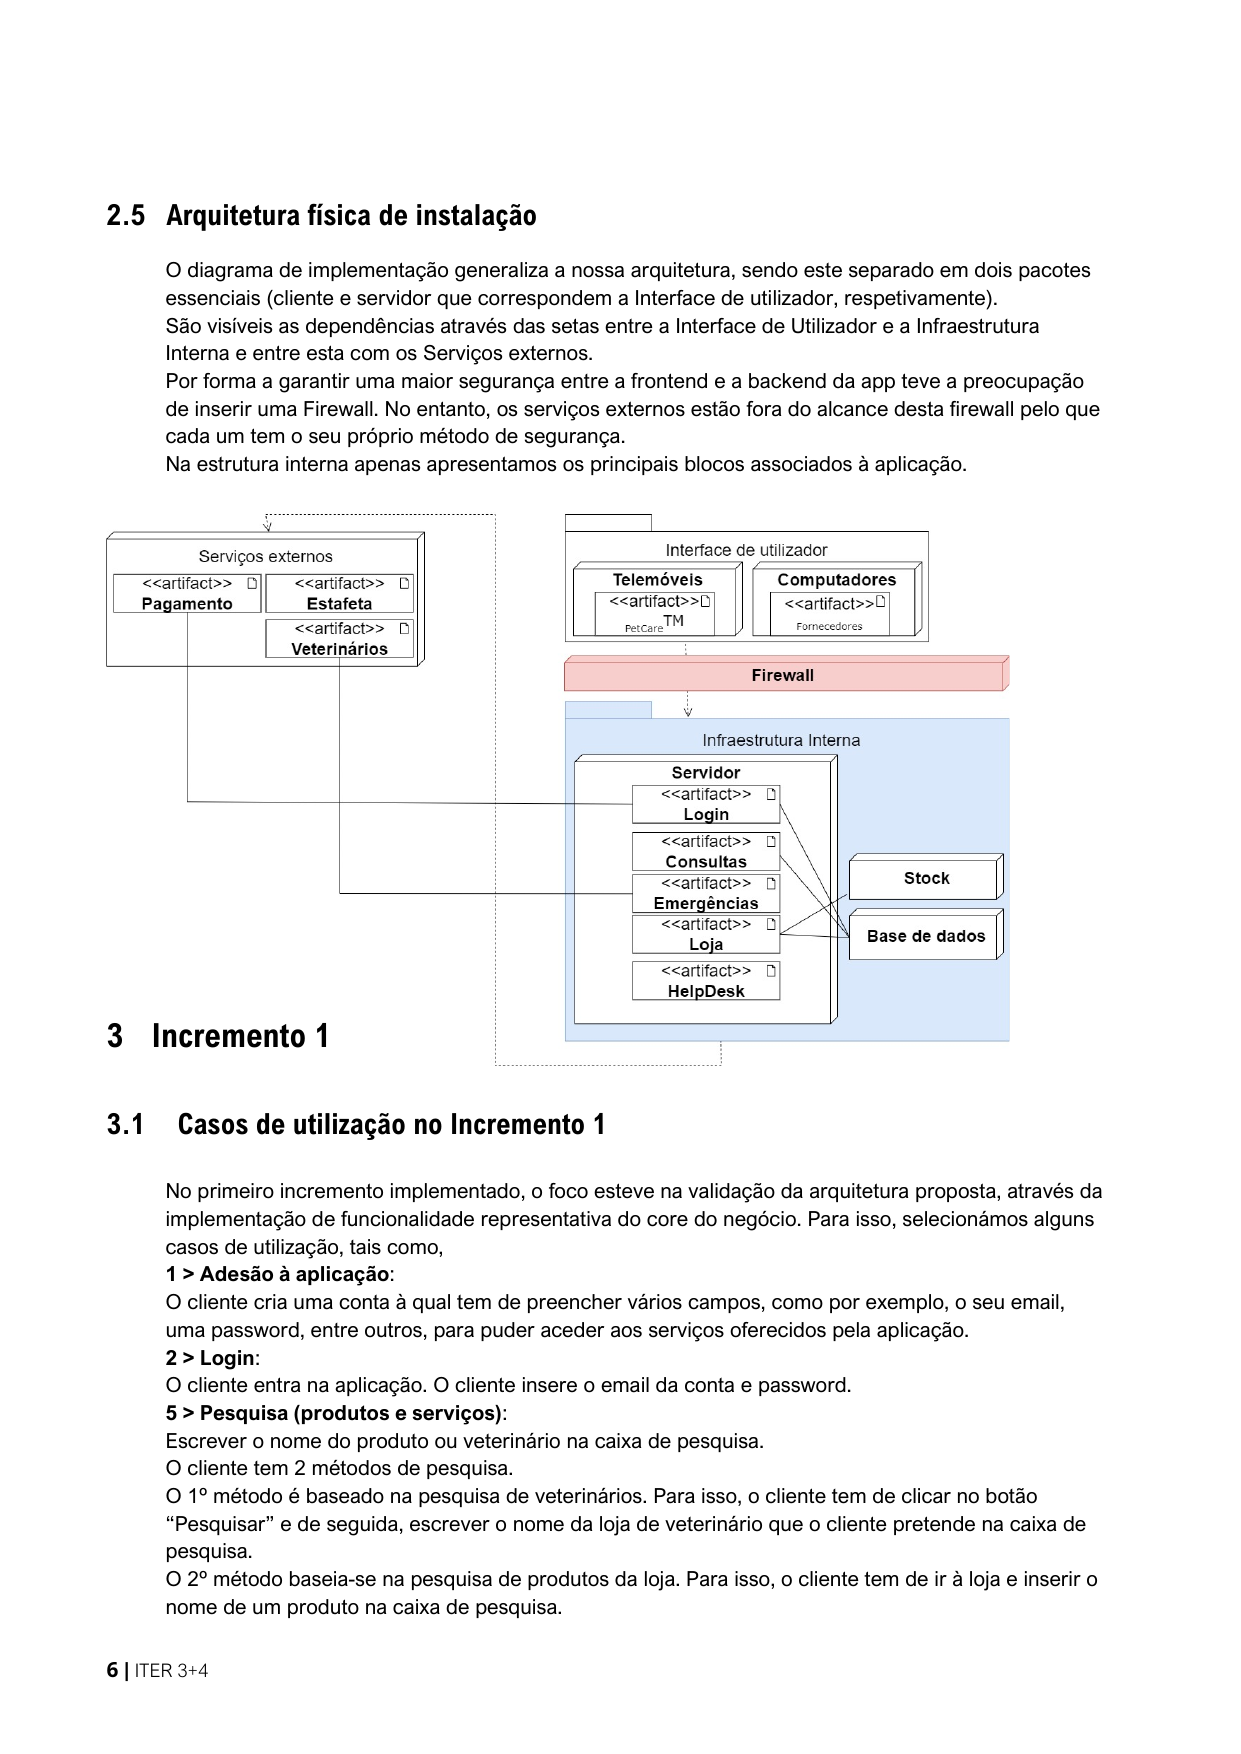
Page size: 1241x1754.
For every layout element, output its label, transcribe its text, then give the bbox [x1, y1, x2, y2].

text Na estrutura interna apenas apresentamos os principais blocos associados à aplicação. [165, 451, 1110, 476]
text O cliente cria uma conta à qual tem de preencher vários campos, como por exemplo, o seu email, uma password, entre outros, para puder aceder aos serviços oferecidos pela aplicação. [165, 1289, 1110, 1342]
subtitle Casos de utilização no Incremento 1 [106, 1106, 1110, 1141]
text O diagrama de implementação generaliza a nossa arquitetura, sendo este separado em dois pacotes essenciais (cliente e servidor que correspondem a Interface de utilizador, respetivamente). [165, 257, 1110, 310]
text O 2º método baseia-se na pesquisa de produtos da loja. Para isso, o cliente tem de ir à loja e inserir o nome de um produto na caixa de pesquisa. [165, 1566, 1110, 1619]
text O 1º método é baseado na pesquisa de veterinários. Para isso, o cliente tem de clicar no botão “Pesquisar” e de seguida, escrever o nome da loja de veterinário que o cliente pretende na caixa de pesquisa. [165, 1483, 1110, 1564]
text Por forma a garantir uma maior segurança entre a frontend e a backend da app teve a preocupação de inserir uma Firewall. No entanto, os serviços externos estão fora do alcance desta firewall pelo que cada um tem o seu próprio método de segurança. [165, 368, 1110, 449]
text O cliente entra na aplicação. O cliente insere o email da conta e password. [165, 1372, 1110, 1397]
text O cliente tem 2 métodos de pesquisa. [165, 1455, 1110, 1481]
text No primeiro incremento implementado, o foco esteve na validação da arquitetura proposta, através da implementação de funcionalidade representativa do core do negócio. Para isso, selecionámos alguns casos de utilização, tais como, [165, 1178, 1110, 1259]
text 1 > Adesão à aplicação: [165, 1261, 1110, 1287]
subtitle Incremento 1 [106, 1015, 1110, 1056]
text 5 > Pesquisa (produtos e serviços): [165, 1400, 1110, 1425]
text 2 > Login: [165, 1344, 1110, 1370]
subtitle Arquitetura física de instalação [106, 199, 1051, 232]
text São visíveis as dependências através das setas entre a Interface de Utilizador e a Infraestrutura Interna e entre esta com os Serviços externos. [165, 313, 1110, 366]
text Escrever o nome do produto ou veterinário na caixa de pesquisa. [165, 1428, 1110, 1453]
